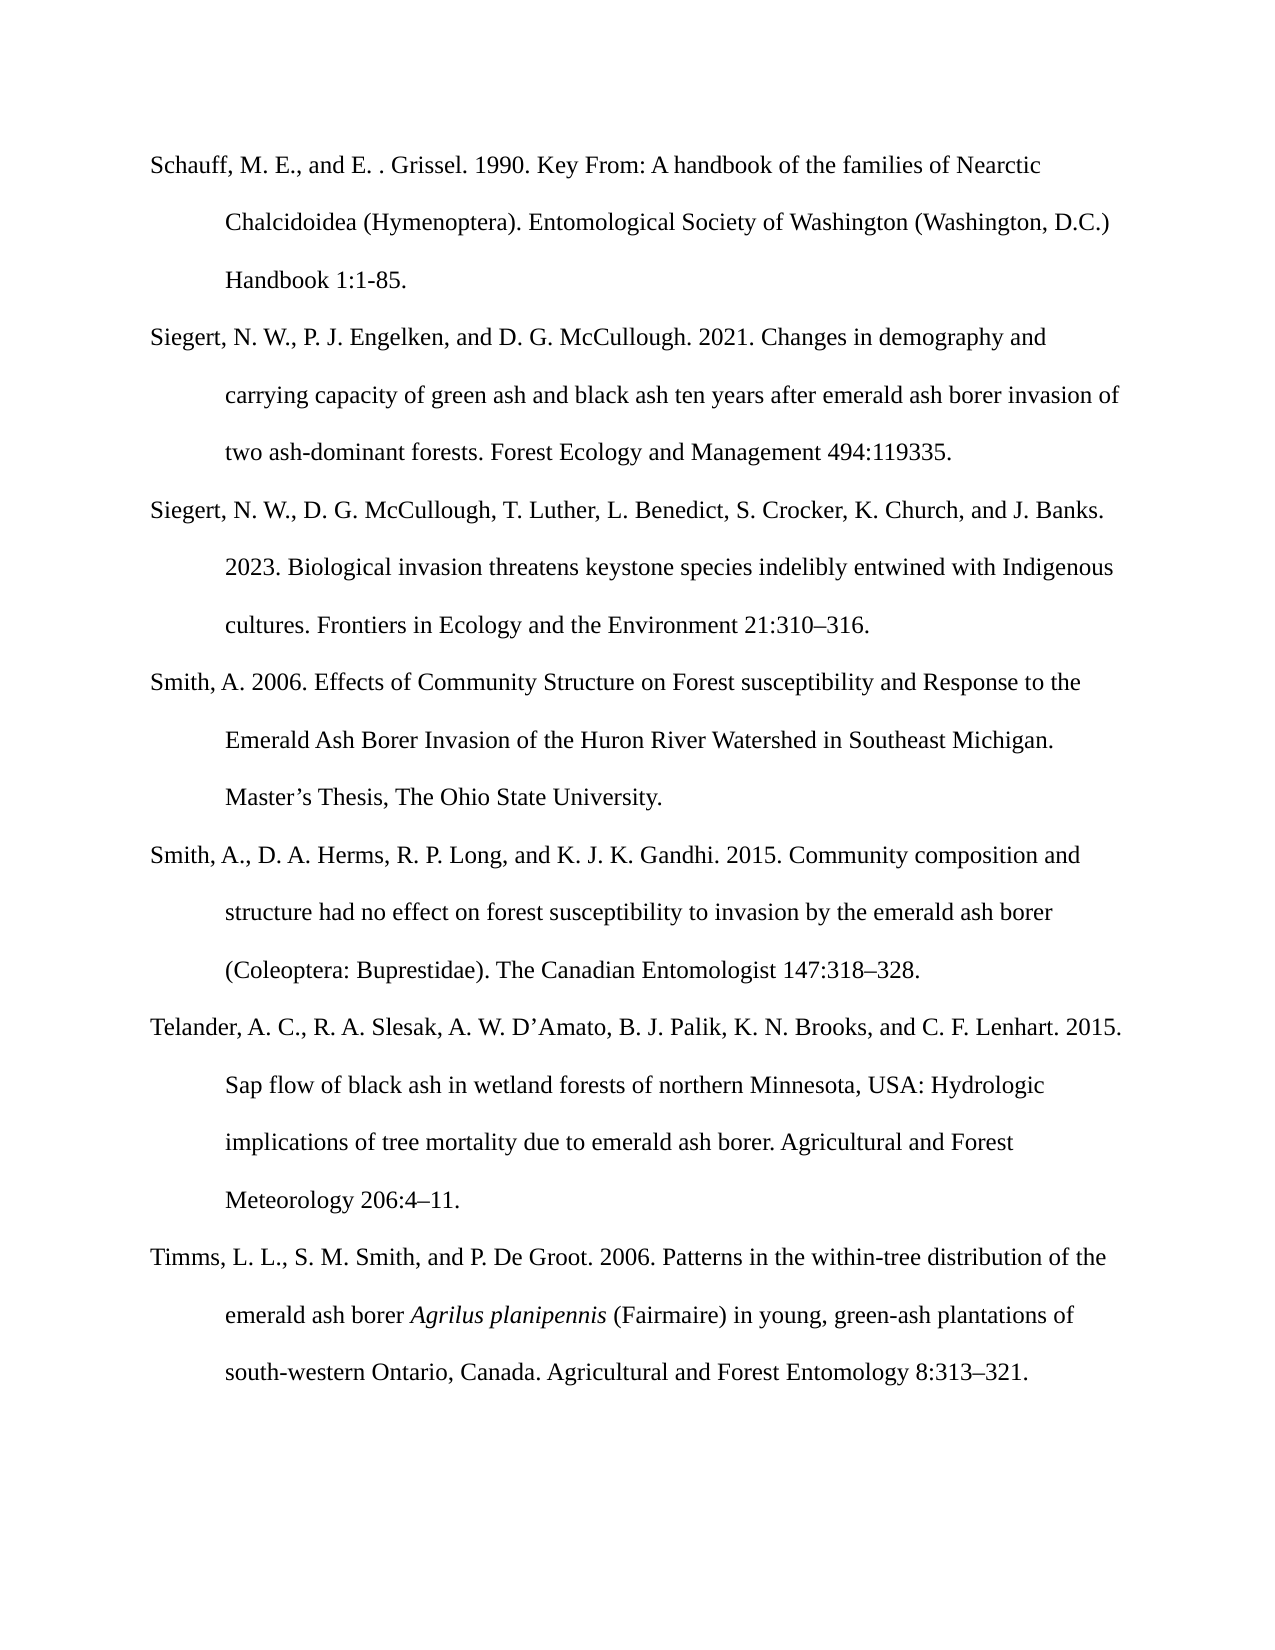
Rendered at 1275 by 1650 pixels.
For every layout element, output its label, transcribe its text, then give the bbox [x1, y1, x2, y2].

text Timms, L. L., S. M. Smith, and P. De Groot. 2006. Patterns in the within‐tree distribution of the emerald ash borer Agrilus planipennis (Fairmaire) in young, green‐ash plantations of south‐western Ontario, Canada. Agricultural and Forest Entomology 8:313–321. [150, 1242, 1125, 1386]
text Siegert, N. W., P. J. Engelken, and D. G. McCullough. 2021. Changes in demography and carrying capacity of green ash and black ash ten years after emerald ash borer invasion of two ash-dominant forests. Forest Ecology and Management 494:119335. [150, 322, 1125, 466]
text Siegert, N. W., D. G. McCullough, T. Luther, L. Benedict, S. Crocker, K. Church, and J. Banks. 2023. Biological invasion threatens keystone species indelibly entwined with Indigenous cultures. Frontiers in Ecology and the Environment 21:310–316. [150, 495, 1125, 639]
text Telander, A. C., R. A. Slesak, A. W. D’Amato, B. J. Palik, K. N. Brooks, and C. F. Lenhart. 2015. Sap flow of black ash in wetland forests of northern Minnesota, USA: Hydrologic implications of tree mortality due to emerald ash borer. Agricultural and Forest Meteorology 206:4–11. [150, 1012, 1125, 1214]
text Smith, A. 2006. Effects of Community Structure on Forest susceptibility and Response to the Emerald Ash Borer Invasion of the Huron River Watershed in Southeast Michigan. Master’s Thesis, The Ohio State University. [150, 667, 1125, 811]
text Schauff, M. E., and E. . Grissel. 1990. Key From: A handbook of the families of Nearctic Chalcidoidea (Hymenoptera). Entomological Society of Washington (Washington, D.C.) Handbook 1:1-85. [150, 150, 1125, 294]
text Smith, A., D. A. Herms, R. P. Long, and K. J. K. Gandhi. 2015. Community composition and structure had no effect on forest susceptibility to invasion by the emerald ash borer (Coleoptera: Buprestidae). The Canadian Entomologist 147:318–328. [150, 840, 1125, 984]
